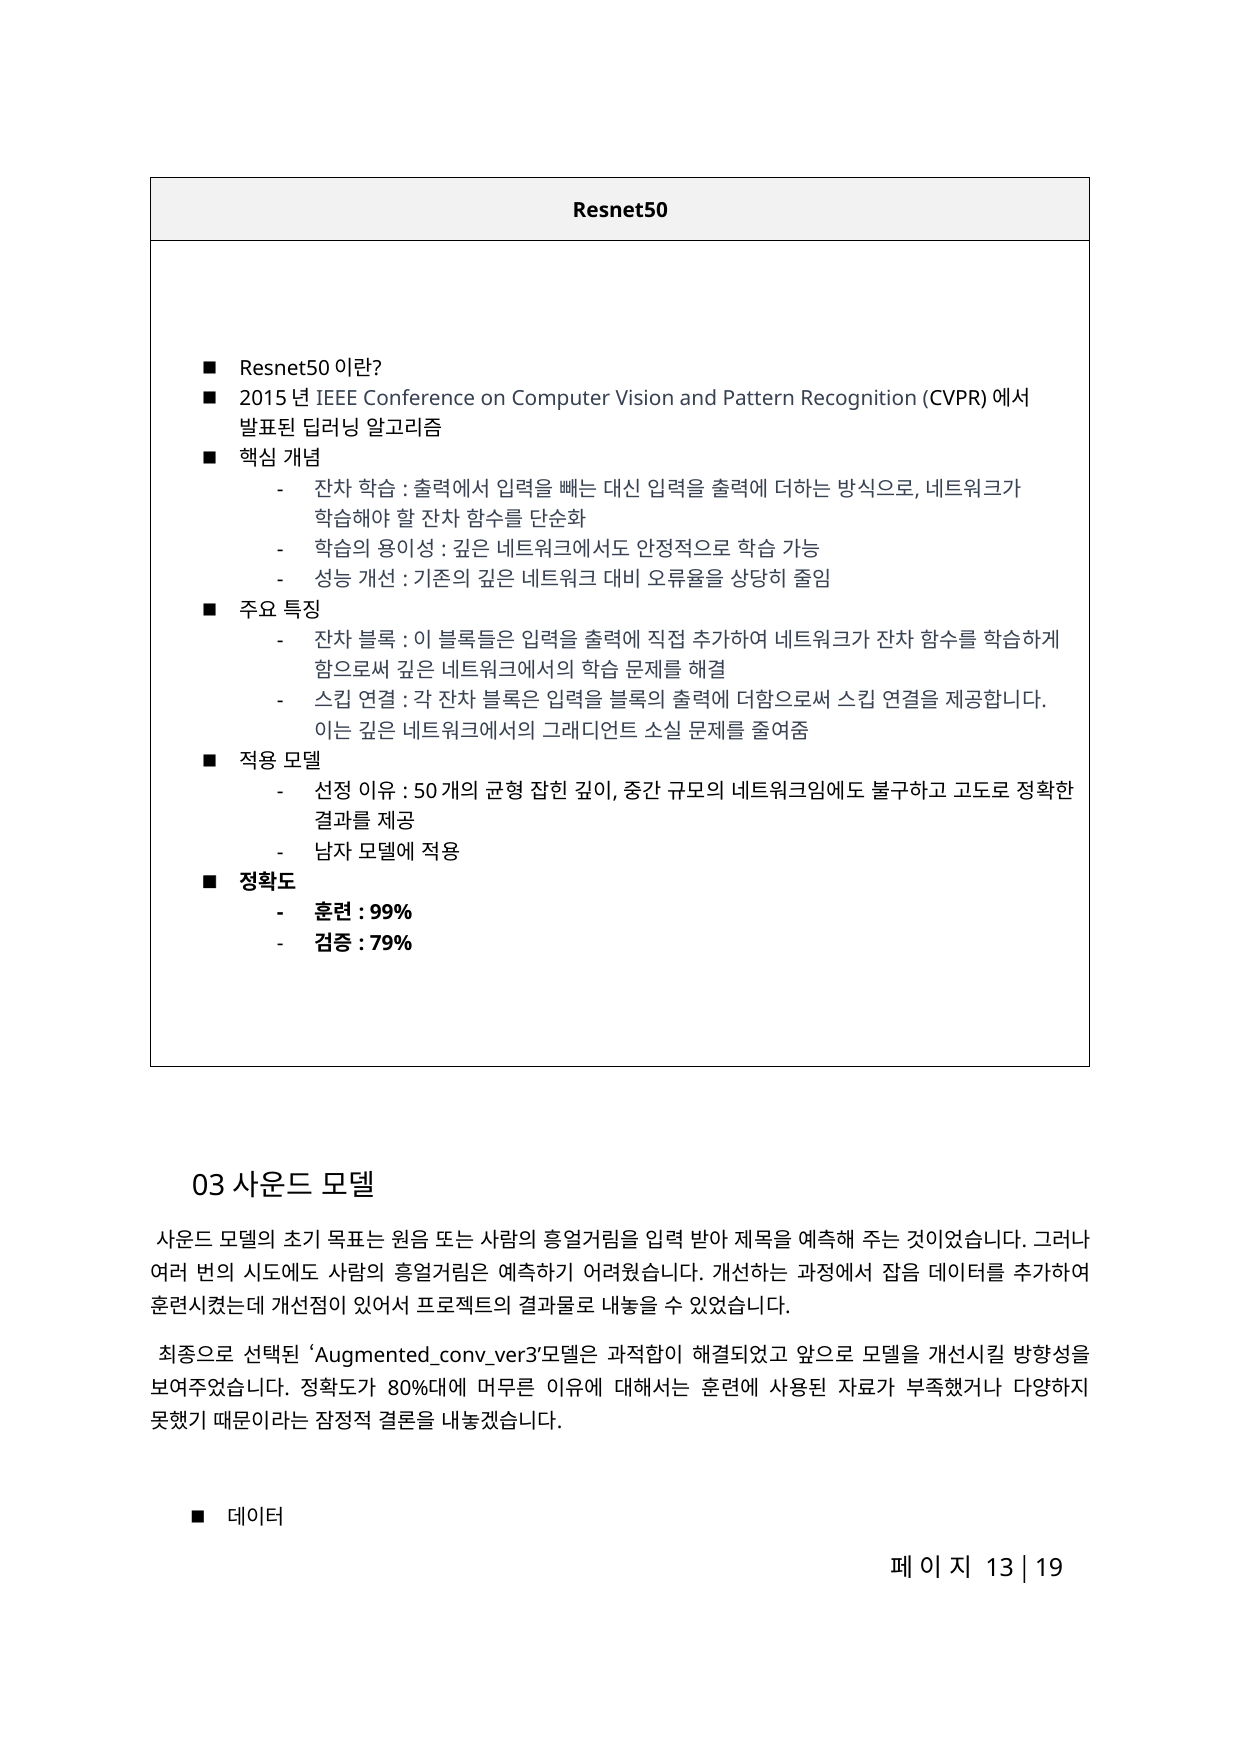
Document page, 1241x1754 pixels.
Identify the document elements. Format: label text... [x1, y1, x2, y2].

table_cell Resnet50이란? 2015년 IEEE Conference on Computer Vision and Pattern Recognition (CVPR) 에서 발표된 딥러닝 알고리즘 핵심 개념 잔차 학습 : 출력에서 입력을 빼는 대신 입력을 출력에 더하는 방식으로, 네트워크가 학습해야 할 잔차 함수를 단순화 학습의 용이성 : 깊은 네트워크에서도 안정적으로 학습 가능 성능 개선 : 기존의 깊은 네트워크 대비 오류율을 상당히 줄임 주요 특징 잔차 블록 : 이 블록들은 입력을 출력에 직접 추가하여 네트워크가 잔차 함수를 학습하게 함으로써 깊은 네트워크에서의 학습 문제를 해결 스킵 연결 : 각 잔차 블록은 입력을 블록의 출력에 더함으로써 스킵 연결을 제공합니다. 이는 깊은 네트워크에서의 그래디언트 소실 문제를 줄여줌 적용 모델 선정 이유 : 50개의 균형 잡힌 깊이, 중간 규모의 네트워크임에도 불구하고 고도로 정확한 결과를 제공 남자 모델에 적용 정확도 훈련 : 99% 검증 : 79% [151, 241, 1089, 1066]
subtitle 03 사운드 모델 [192, 1161, 1090, 1204]
text 사운드 모델의 초기 목표는 원음 또는 사람의 흥얼거림을 입력 받아 제목을 예측해 주는 것이었습니다. 그러나 여러 번의 시도에도 사람의 흥얼거림은 예측하기 어려웠습니다. 개선하는 과정에서 잡음 데이터를 추가하여 훈련시켰는데 개선점이 있어서 프로젝트의 결과물로 내놓을 수 있었습니다. [150, 1224, 1090, 1319]
list 데이터 [190, 1501, 1090, 1531]
text 최종으로 선택된 ‘Augmented_conv_ver3’모델은 과적합이 해결되었고 앞으로 모델을 개선시킬 방향성을 보여주었습니다. 정확도가 80%대에 머무른 이유에 대해서는 훈련에 사용된 자료가 부족했거나 다양하지 못했기 때문이라는 잠정적 결론을 내놓겠습니다. [150, 1338, 1090, 1434]
table_cell Resnet50 [151, 178, 1089, 240]
